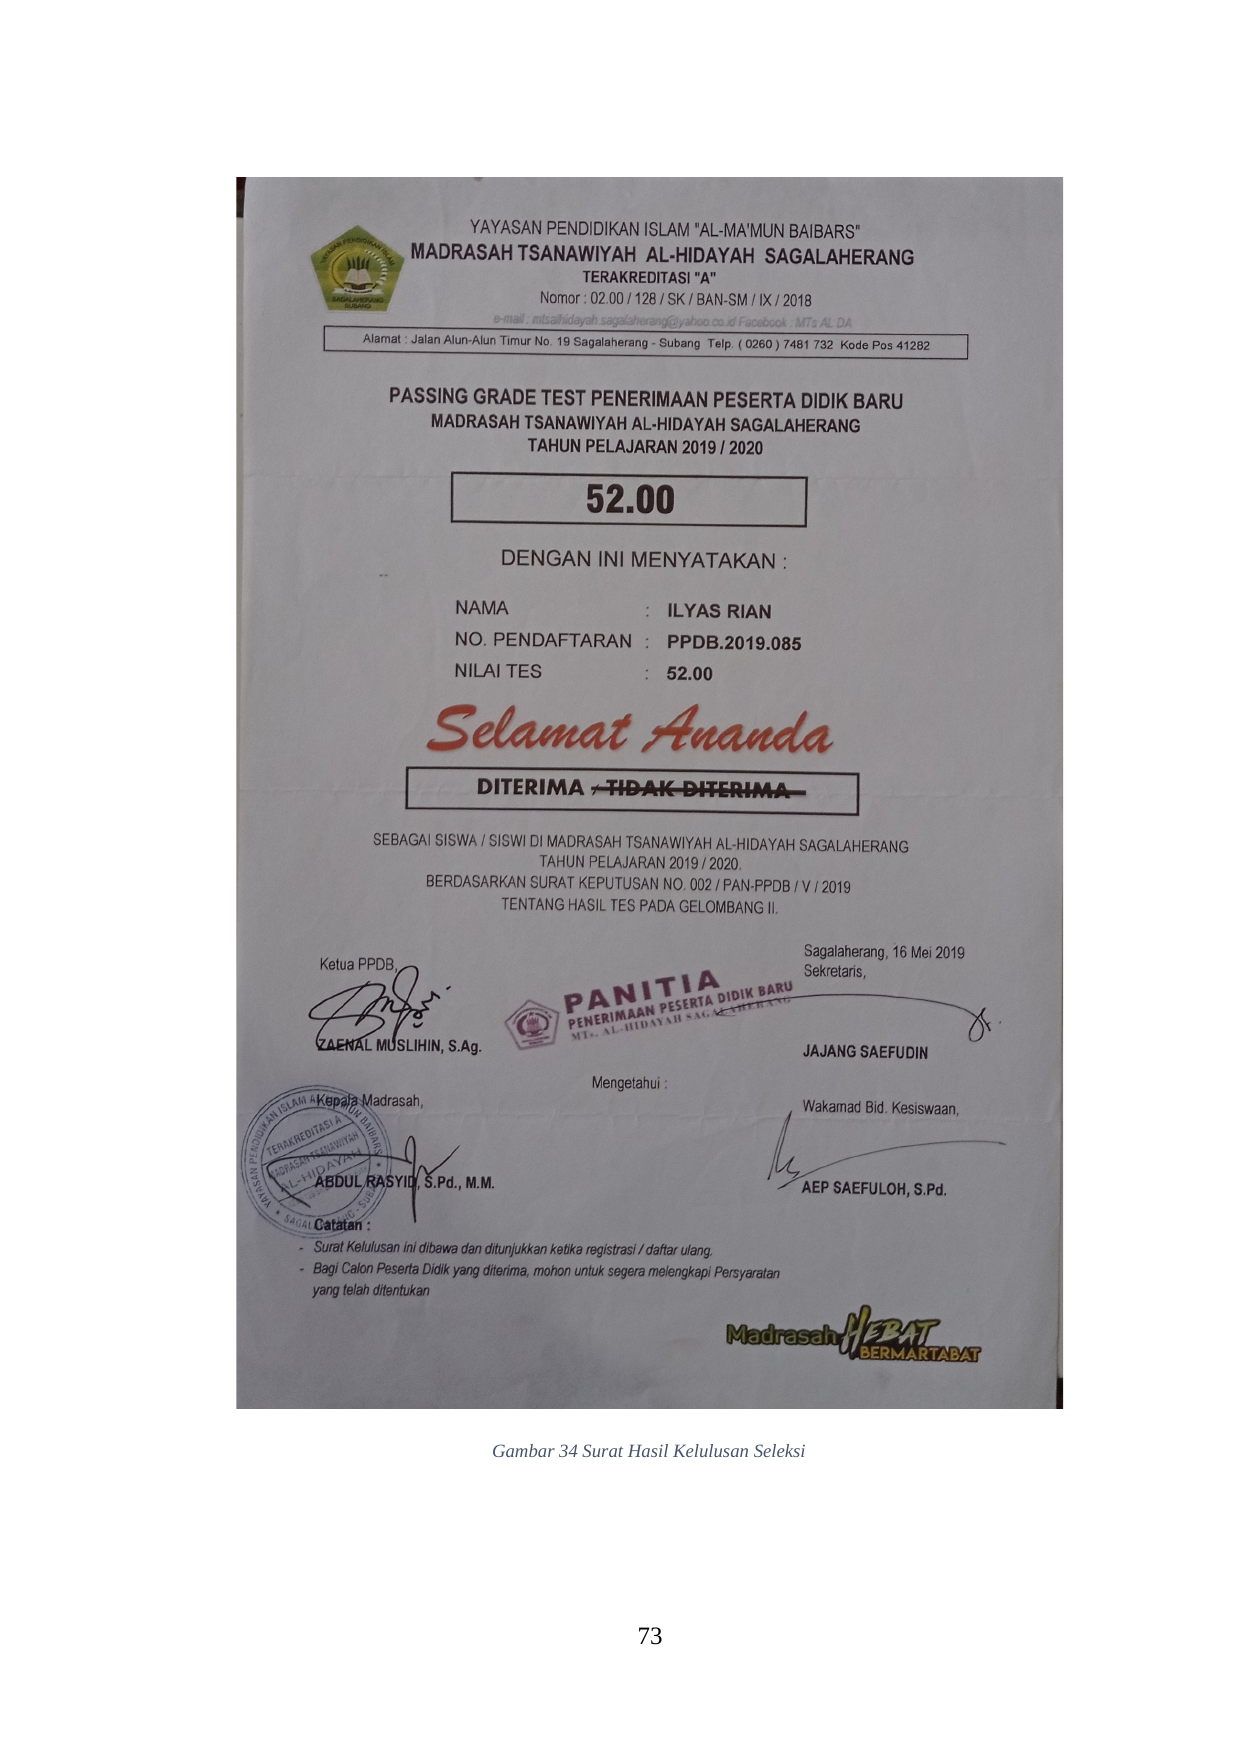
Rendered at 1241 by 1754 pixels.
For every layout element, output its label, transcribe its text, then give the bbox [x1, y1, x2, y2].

picture [236, 177, 1064, 1409]
